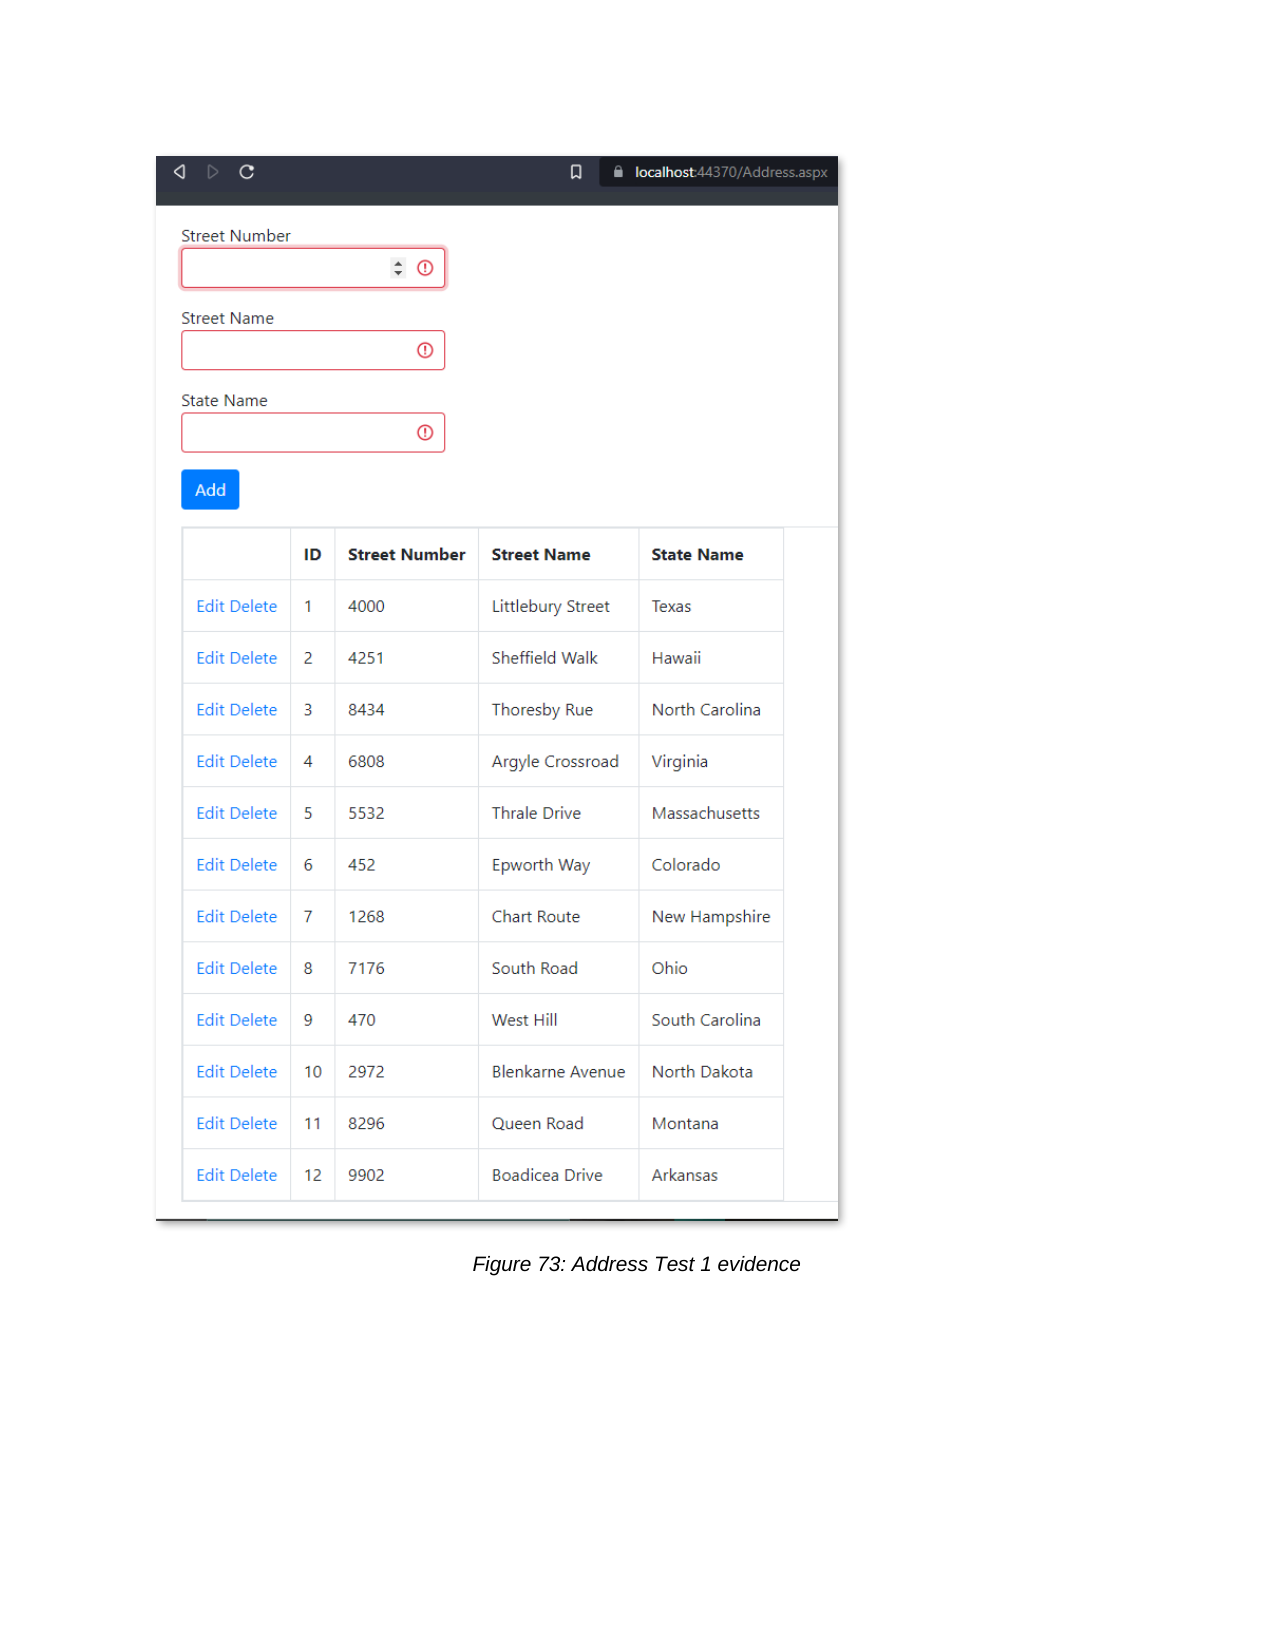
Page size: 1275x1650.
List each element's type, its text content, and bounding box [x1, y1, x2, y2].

picture [156, 156, 838, 1221]
text Figure 73: Address Test 1 evidence [150, 1252, 1125, 1276]
